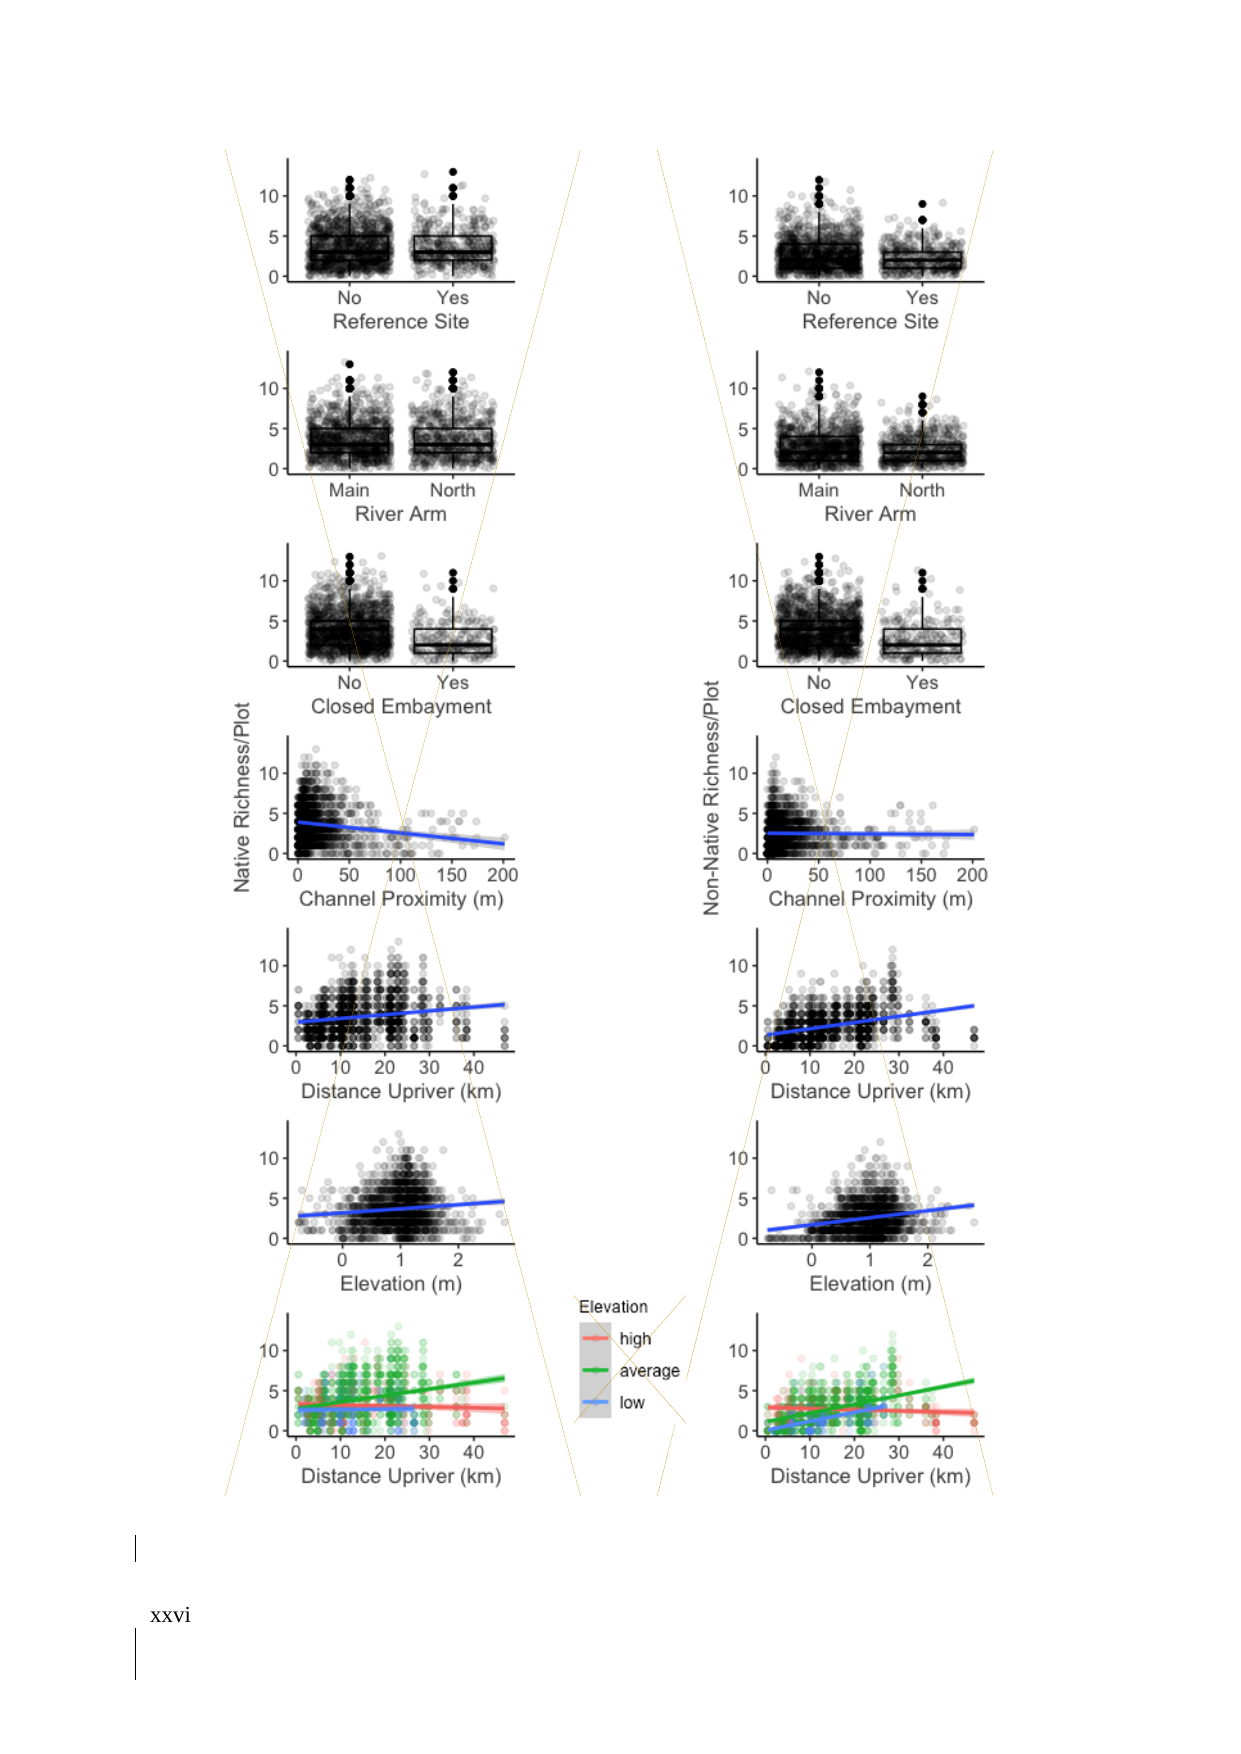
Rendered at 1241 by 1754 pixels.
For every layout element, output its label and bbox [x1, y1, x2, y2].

picture [826, 151, 994, 1494]
picture [658, 150, 992, 819]
picture [226, 150, 580, 819]
picture [226, 827, 580, 1496]
picture [404, 152, 992, 1496]
picture [225, 154, 402, 1492]
